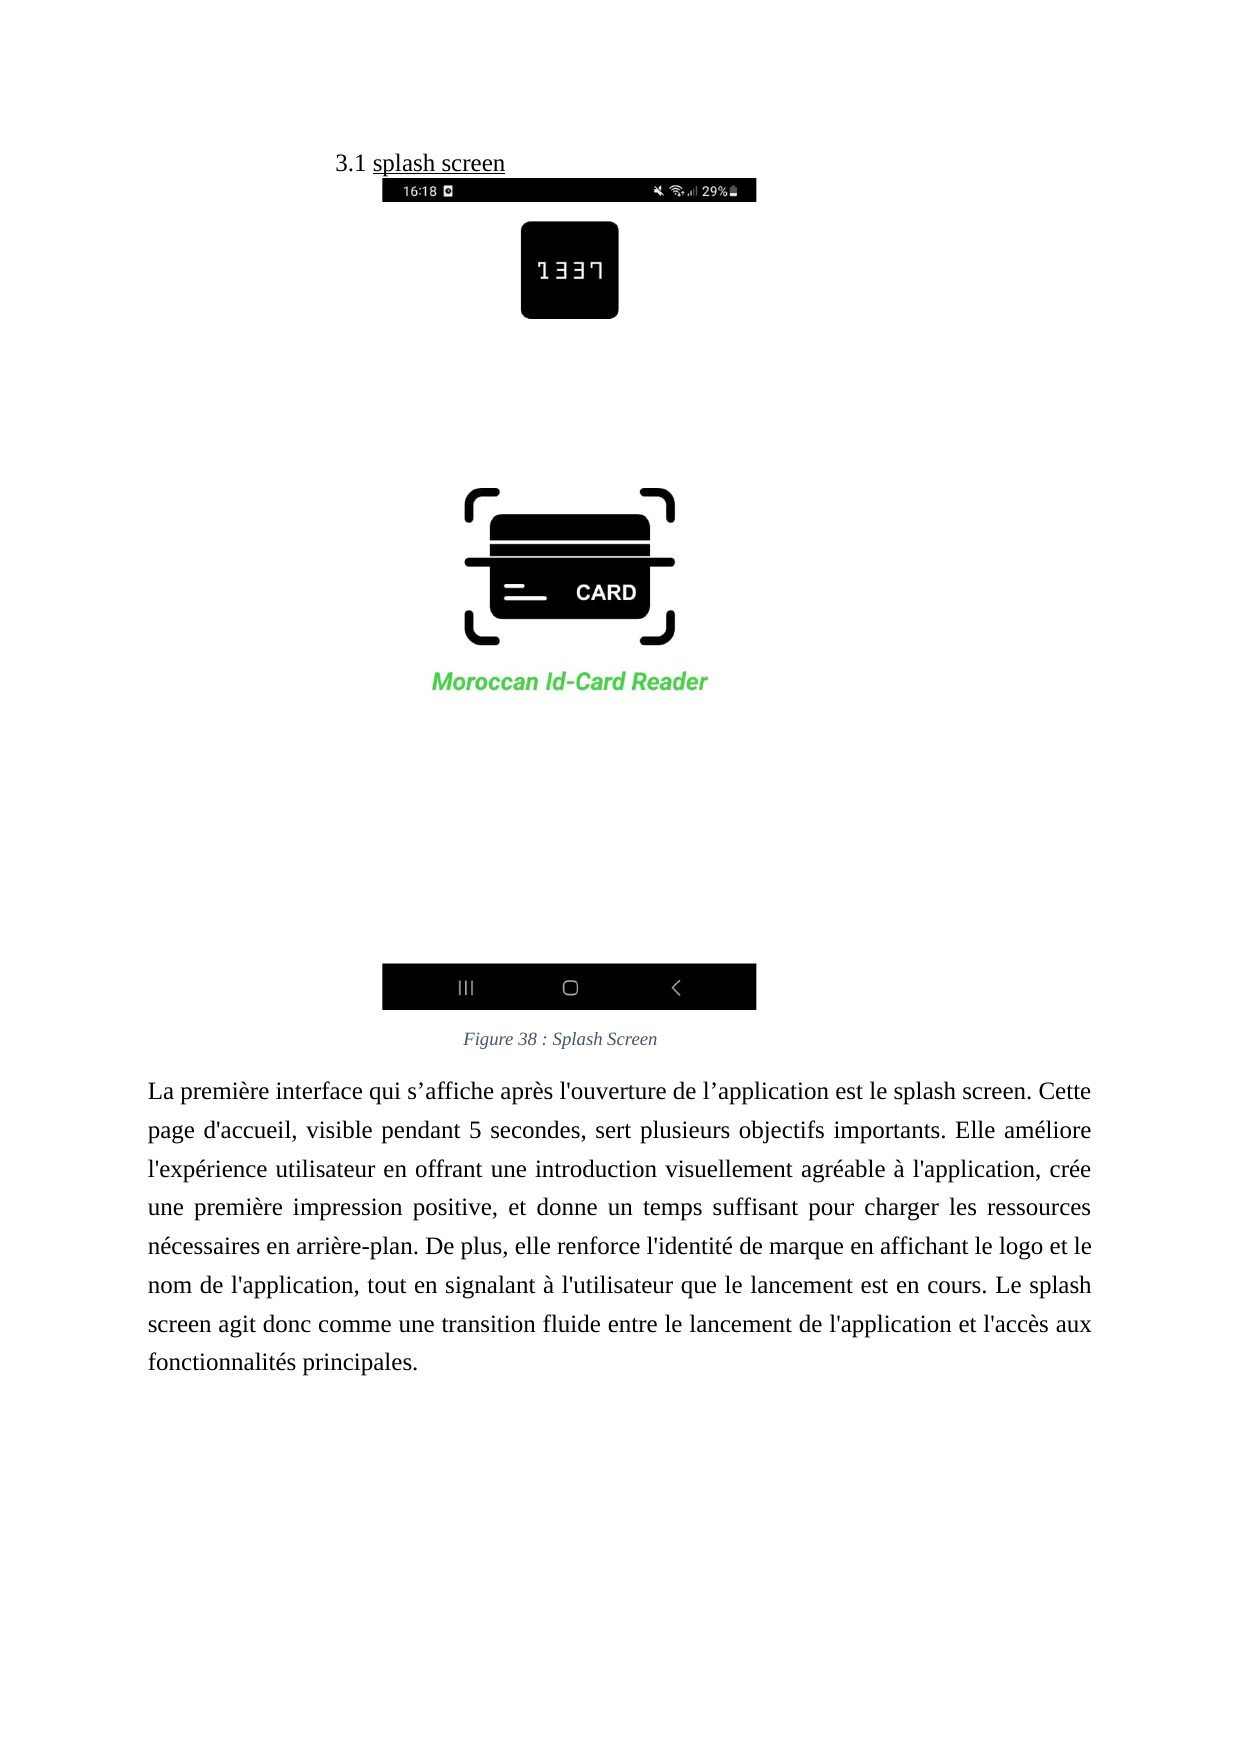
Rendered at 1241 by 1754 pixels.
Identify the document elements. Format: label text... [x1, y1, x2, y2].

text splash screen [335, 148, 1093, 176]
picture [382, 178, 757, 1010]
